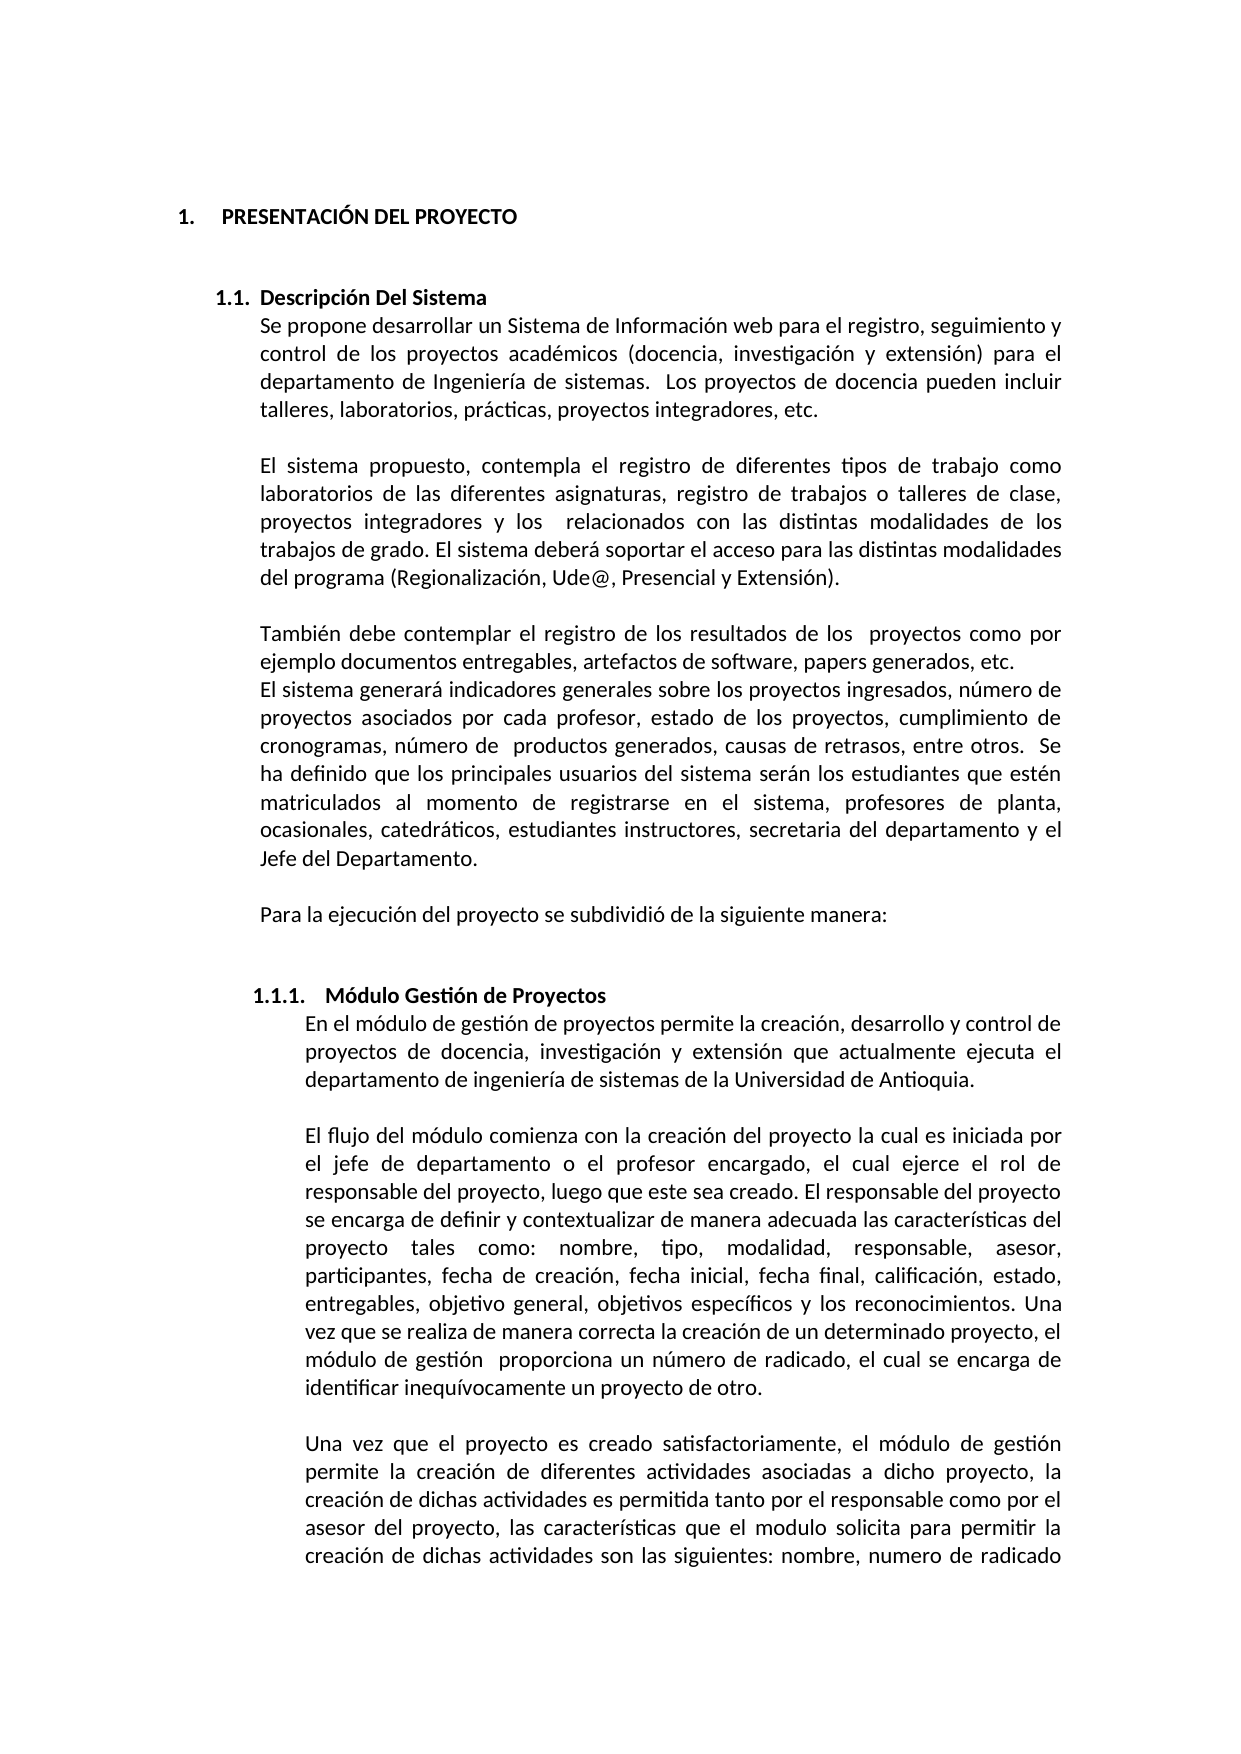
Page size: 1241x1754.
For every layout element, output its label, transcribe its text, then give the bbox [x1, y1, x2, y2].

list Se propone desarrollar un Sistema de Información web para el registro, seguimiento y control de los proyectos académicos (docencia, investigación y extensión) para el departamento de Ingeniería de sistemas. Los proyectos de docencia pueden incluir talleres, laboratorios, prácticas, proyectos integradores, etc. [260, 311, 1063, 423]
list En el módulo de gestión de proyectos permite la creación, desarrollo y control de proyectos de docencia, investigación y extensión que actualmente ejecuta el departamento de ingeniería de sistemas de la Universidad de Antioquia. [305, 1009, 1063, 1093]
list El sistema generará indicadores generales sobre los proyectos ingresados, número de proyectos asociados por cada profesor, estado de los proyectos, cumplimiento de cronogramas, número de productos generados, causas de retrasos, entre otros. Se ha definido que los principales usuarios del sistema serán los estudiantes que estén matriculados al momento de registrarse en el sistema, profesores de planta, ocasionales, catedráticos, estudiantes instructores, secretaria del departamento y el Jefe del Departamento. [260, 676, 1063, 872]
list El flujo del módulo comienza con la creación del proyecto la cual es iniciada por el jefe de departamento o el profesor encargado, el cual ejerce el rol de responsable del proyecto, luego que este sea creado. El responsable del proyecto se encarga de definir y contextualizar de manera adecuada las características del proyecto tales como: nombre, tipo, modalidad, responsable, asesor, participantes, fecha de creación, fecha inicial, fecha final, calificación, estado, entregables, objetivo general, objetivos específicos y los reconocimientos. Una vez que se realiza de manera correcta la creación de un determinado proyecto, el módulo de gestión proporciona un número de radicado, el cual se encarga de identificar inequívocamente un proyecto de otro. [305, 1121, 1063, 1401]
list El sistema propuesto, contempla el registro de diferentes tipos de trabajo como laboratorios de las diferentes asignaturas, registro de trabajos o talleres de clase, proyectos integradores y los relacionados con las distintas modalidades de los trabajos de grado. El sistema deberá soportar el acceso para las distintas modalidades del programa (Regionalización, Ude@, Presencial y Extensión). [260, 451, 1063, 591]
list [305, 1429, 1063, 1569]
list Para la ejecución del proyecto se subdividió de la siguiente manera: [260, 900, 1063, 928]
subtitle PRESENTACIÓN DEL PROYECTO [177, 202, 1063, 230]
subtitle Descripción Del Sistema [215, 283, 1063, 311]
list También debe contemplar el registro de los resultados de los proyectos como por ejemplo documentos entregables, artefactos de software, papers generados, etc. [260, 619, 1063, 676]
subtitle Módulo Gestión de Proyectos [252, 981, 1063, 1009]
